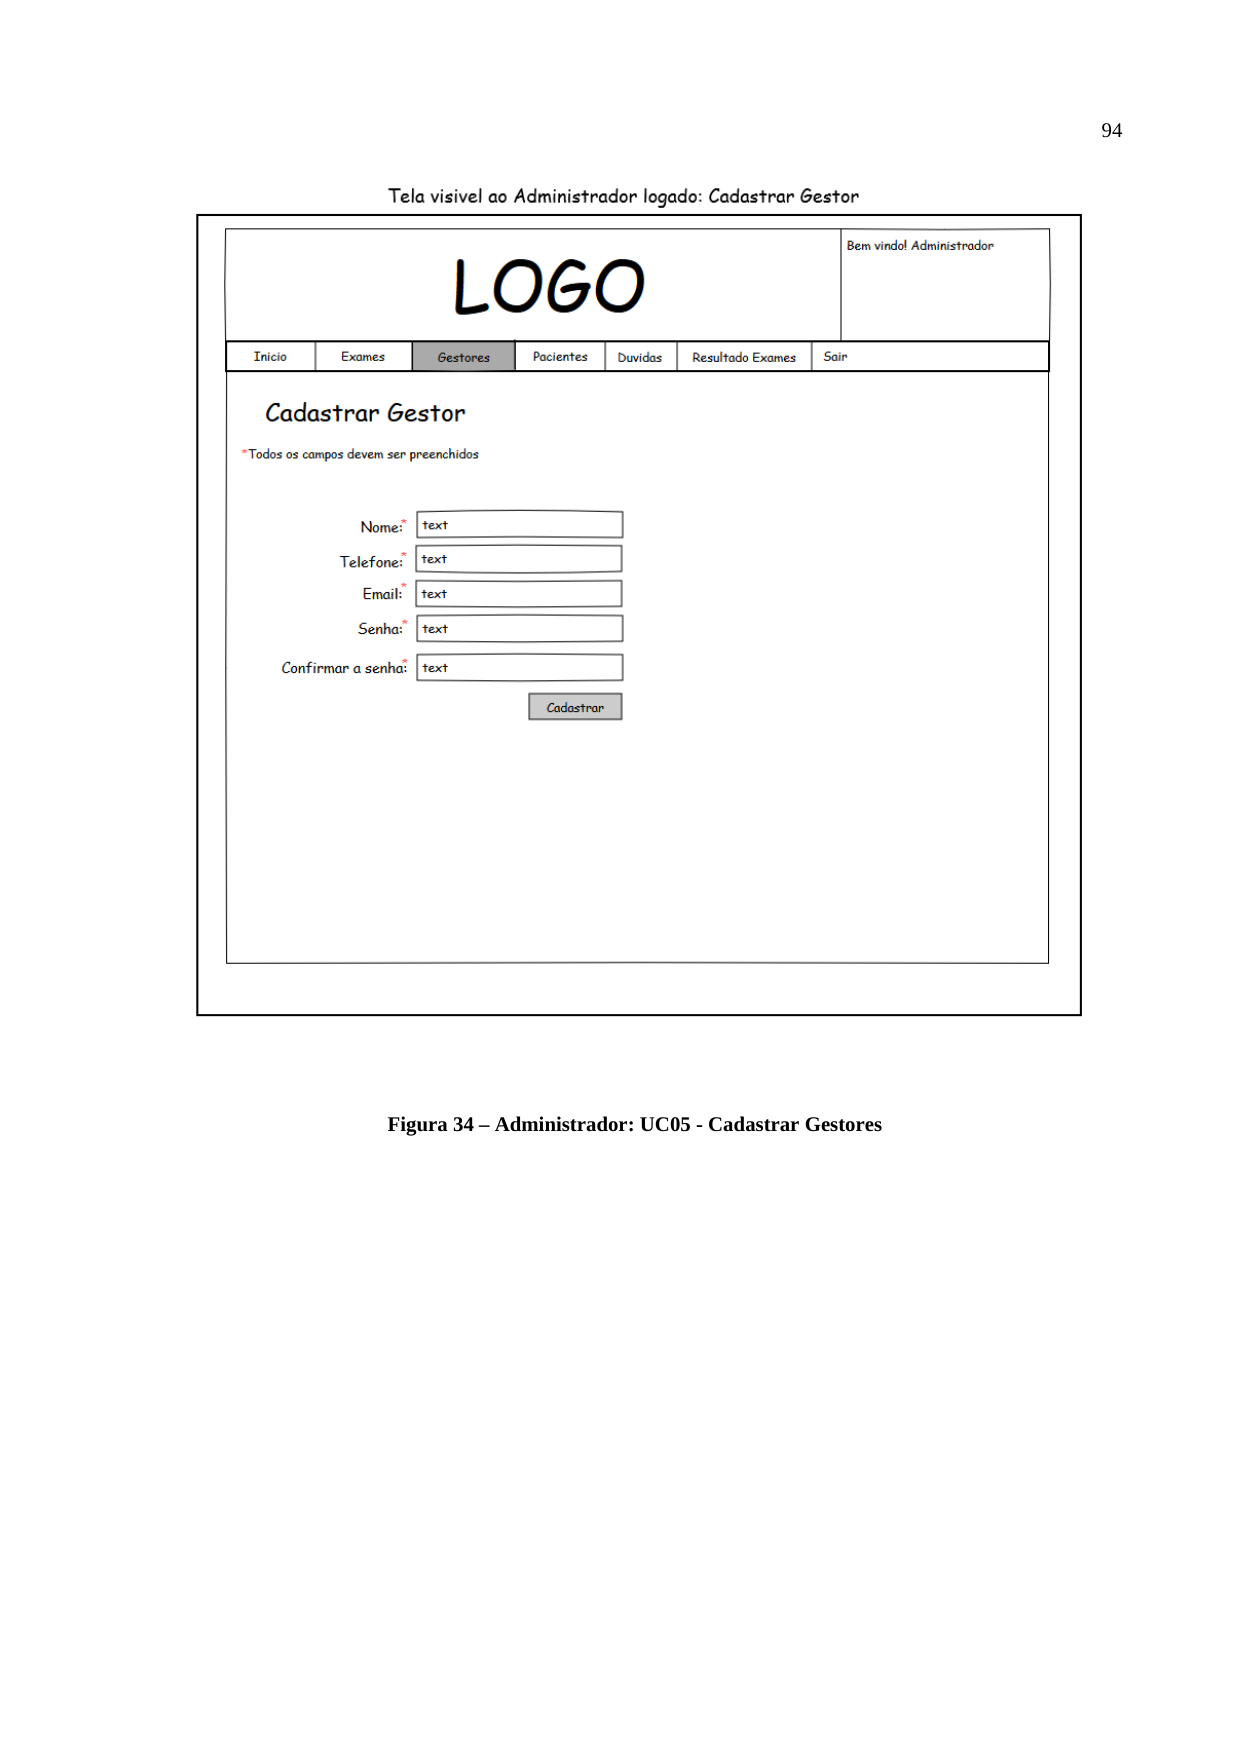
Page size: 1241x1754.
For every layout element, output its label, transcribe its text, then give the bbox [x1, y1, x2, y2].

picture [147, 177, 1122, 1085]
